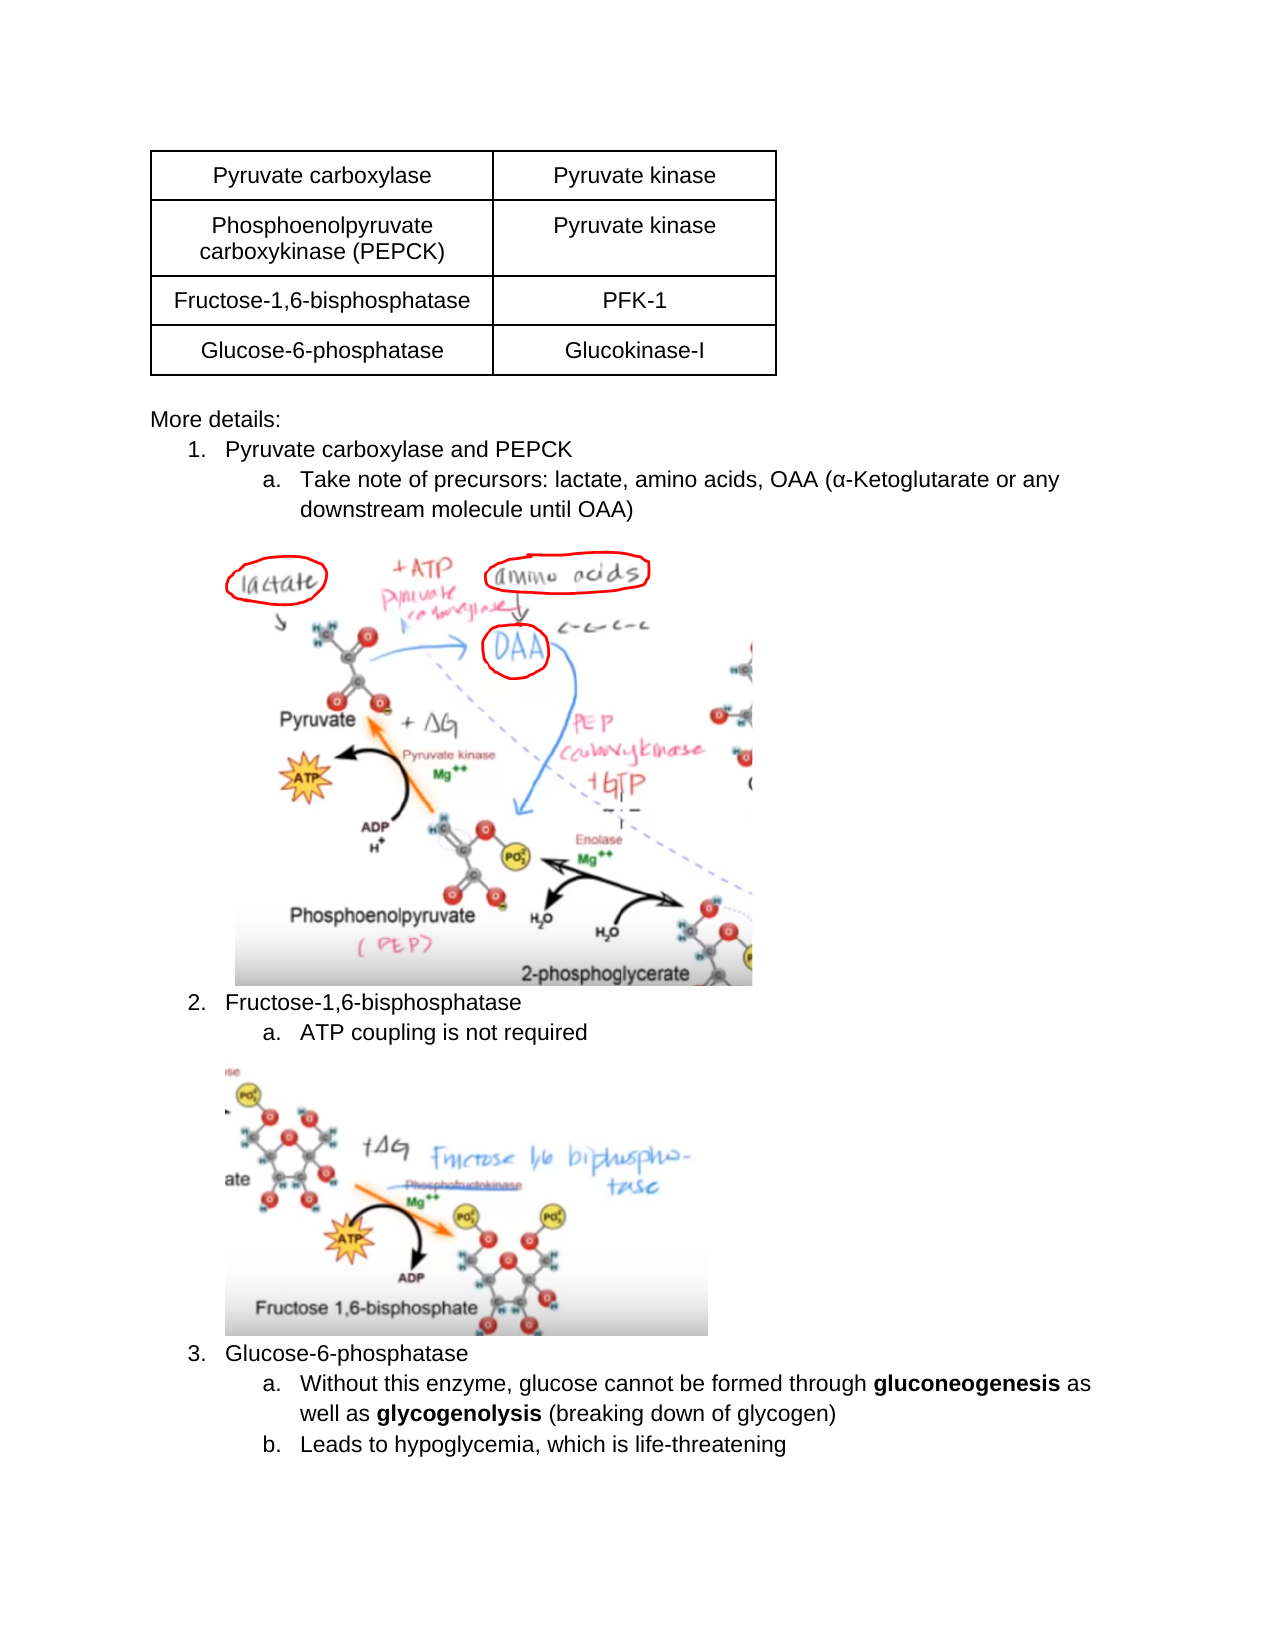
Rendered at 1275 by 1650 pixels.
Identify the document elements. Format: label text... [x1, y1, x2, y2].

table_cell Phosphoenolpyruvate carboxykinase (PEPCK) [152, 201, 492, 275]
list ATP coupling is not required [262, 1019, 1125, 1046]
table_cell Fructose-1,6-bisphosphatase [152, 277, 492, 324]
table_cell PFK-1 [494, 277, 775, 324]
text More details: [150, 406, 1125, 432]
table_cell Pyruvate kinase [494, 201, 775, 275]
list Glucose-6-phosphatase [187, 1340, 1125, 1366]
picture [225, 526, 753, 986]
table_cell Pyruvate carboxylase [152, 152, 492, 199]
list Take note of precursors: lactate, amino acids, OAA (α-Ketoglutarate or any downstream molecule until OAA) [262, 466, 1125, 523]
list Pyruvate carboxylase and PEPCK [187, 436, 1125, 462]
list Leads to hypoglycemia, which is life-threatening [262, 1431, 1125, 1457]
picture [225, 1049, 708, 1336]
list Fructose-1,6-bisphosphatase [187, 989, 1125, 1015]
table_cell Glucokinase-I [494, 326, 775, 373]
table_cell Glucose-6-phosphatase [152, 326, 492, 373]
table_cell Pyruvate kinase [494, 152, 775, 199]
list Without this enzyme, glucose cannot be formed through gluconeogenesis as well as glycogenolysis (breaking down of glycogen) [262, 1370, 1125, 1427]
